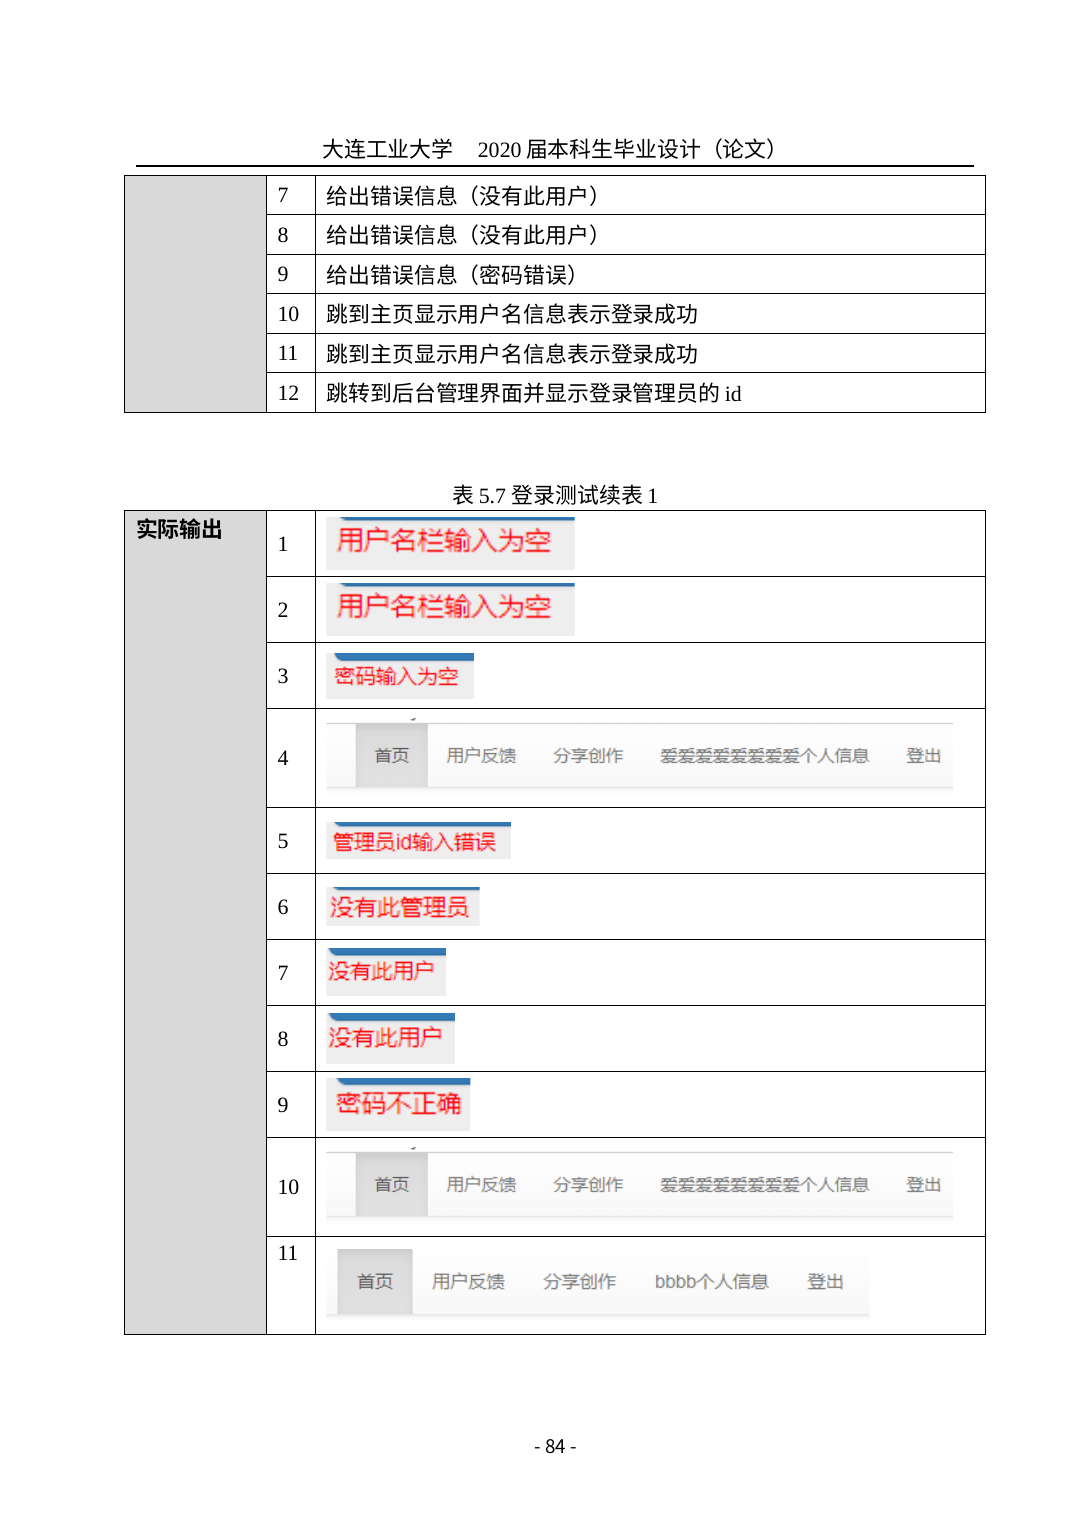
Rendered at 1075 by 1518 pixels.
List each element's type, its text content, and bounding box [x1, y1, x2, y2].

table_cell [316, 709, 985, 807]
table_cell 10 [267, 1138, 315, 1236]
table_header 1 [267, 511, 315, 576]
picture [326, 948, 446, 996]
table_cell 3 [267, 643, 315, 708]
table_cell 6 [267, 874, 315, 939]
table_cell 跳转到后台管理界面并显示登录管理员的id [316, 373, 985, 412]
picture [326, 1249, 870, 1322]
table_cell [316, 1237, 985, 1334]
table_cell 7 [267, 176, 315, 214]
table_header [316, 511, 985, 576]
table_cell [316, 643, 985, 708]
table_cell 4 [267, 709, 315, 807]
table_cell 给出错误信息（密码错误） [316, 255, 985, 293]
picture [326, 1013, 455, 1064]
table_cell [316, 874, 985, 939]
picture [326, 517, 575, 570]
picture [326, 1078, 471, 1131]
picture [326, 1147, 954, 1226]
table_cell [316, 940, 985, 1005]
table_cell 9 [267, 255, 315, 293]
table_cell 8 [267, 215, 315, 254]
table_cell 10 [267, 294, 315, 333]
table_cell 12 [267, 373, 315, 412]
table_cell 2 [267, 577, 315, 642]
table_cell [316, 1072, 985, 1137]
table_cell 跳到主页显示用户名信息表示登录成功 [316, 334, 985, 372]
table_cell 5 [267, 808, 315, 873]
text 表5.7 登录测试续表1 [136, 478, 974, 510]
table_cell 给出错误信息（没有此用户） [316, 215, 985, 254]
picture [326, 583, 575, 636]
table_cell [316, 1006, 985, 1071]
table_cell 11 [267, 1237, 315, 1334]
table_header 实际输出 [125, 511, 266, 1334]
table_cell [316, 808, 985, 873]
table_cell [316, 1138, 985, 1236]
picture [326, 653, 474, 699]
table_cell [316, 577, 985, 642]
table_cell 跳到主页显示用户名信息表示登录成功 [316, 294, 985, 333]
table_cell 11 [267, 334, 315, 372]
table_cell 给出错误信息（没有此用户） [316, 176, 985, 214]
picture [326, 822, 511, 859]
table_cell 8 [267, 1006, 315, 1071]
picture [326, 718, 954, 797]
picture [326, 887, 480, 926]
table_cell 7 [267, 940, 315, 1005]
table_cell 9 [267, 1072, 315, 1137]
